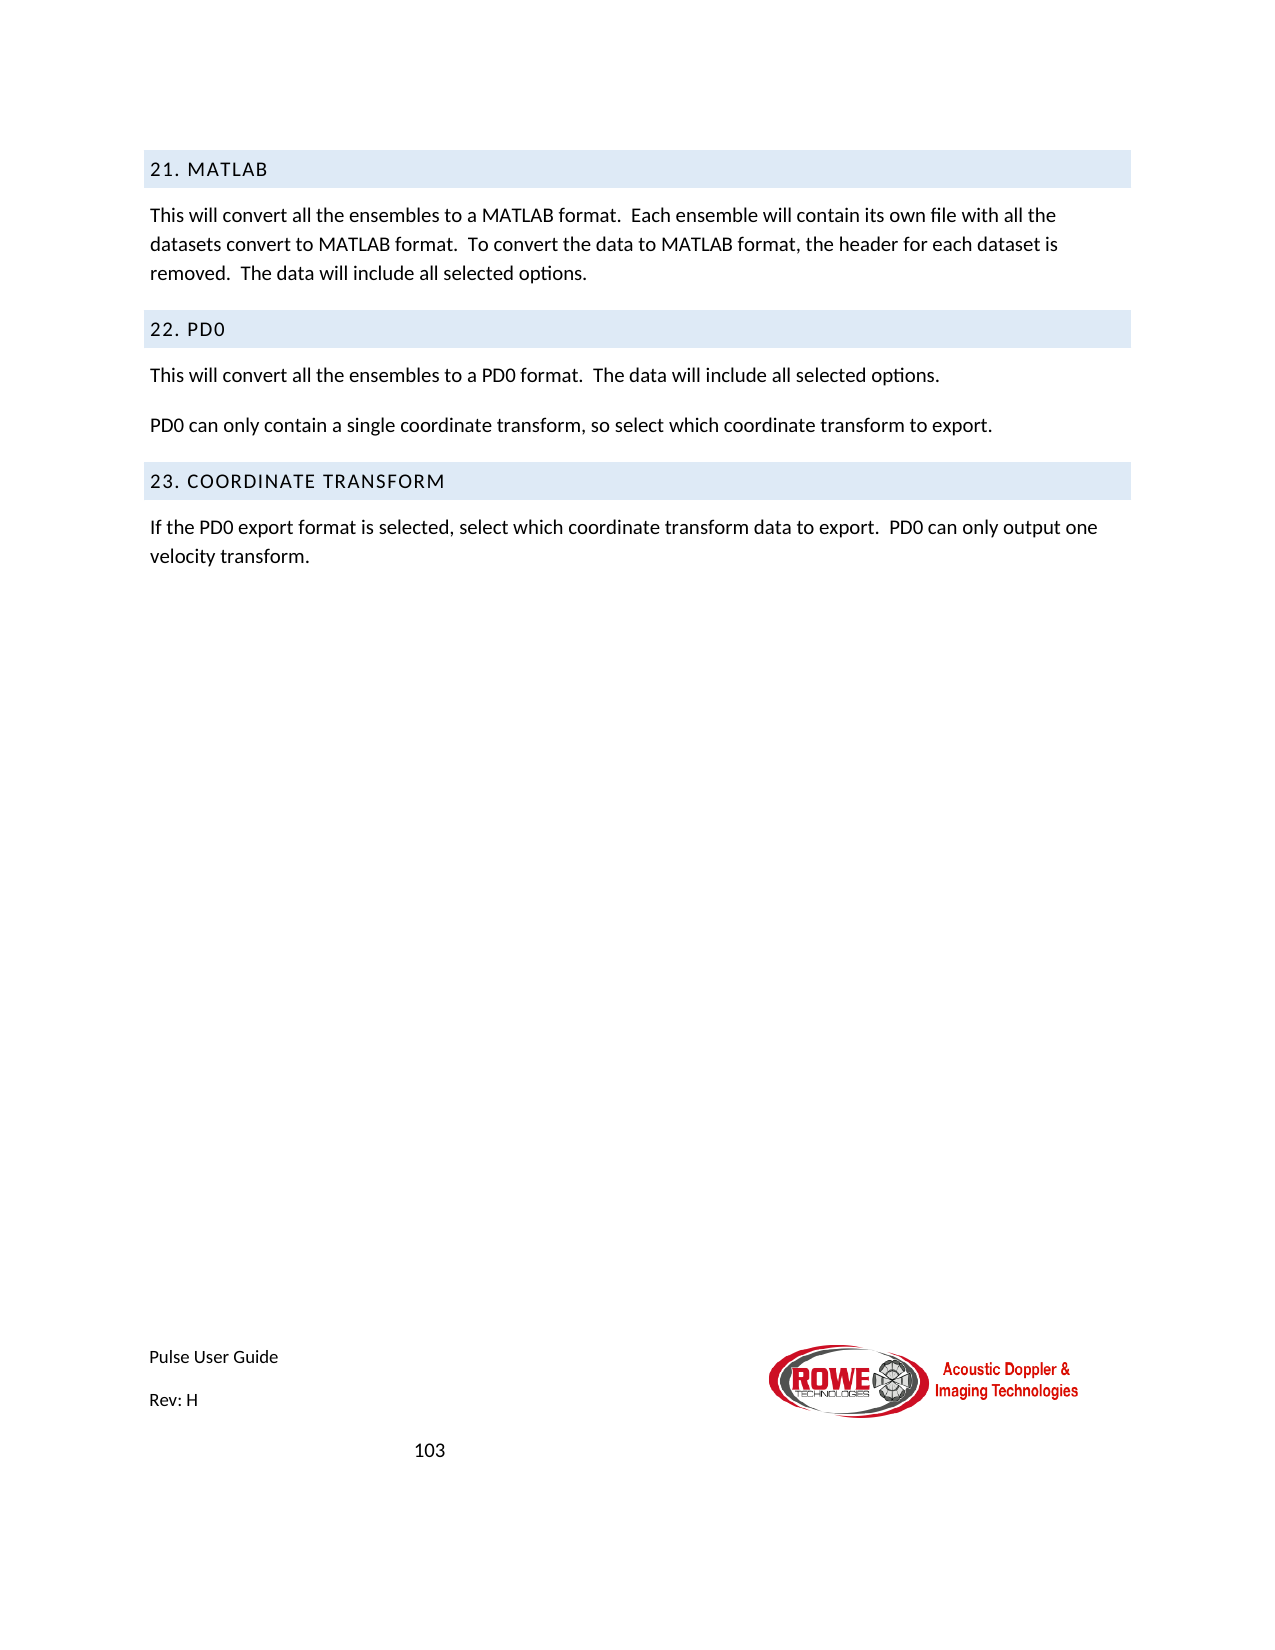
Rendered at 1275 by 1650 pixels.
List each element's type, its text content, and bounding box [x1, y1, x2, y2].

picture [768, 1344, 1114, 1425]
text This will convert all the ensembles to a MATLAB format. Each ensemble will contain its own file with all the datasets convert to MATLAB format. To convert the data to MATLAB format, the header for each dataset is removed. The data will include all selected options. [150, 202, 1125, 286]
subtitle 21. Matlab [150, 156, 1125, 182]
text This will convert all the ensembles to a PD0 format. The data will include all selected options. [150, 362, 1125, 388]
text PD0 can only contain a single coordinate transform, so select which coordinate transform to export. [150, 412, 1125, 438]
text If the PD0 export format is selected, select which coordinate transform data to export. PD0 can only output one velocity transform. [150, 514, 1125, 569]
subtitle 22. PD0 [150, 317, 1125, 342]
subtitle 23. Coordinate Transform [150, 469, 1125, 494]
